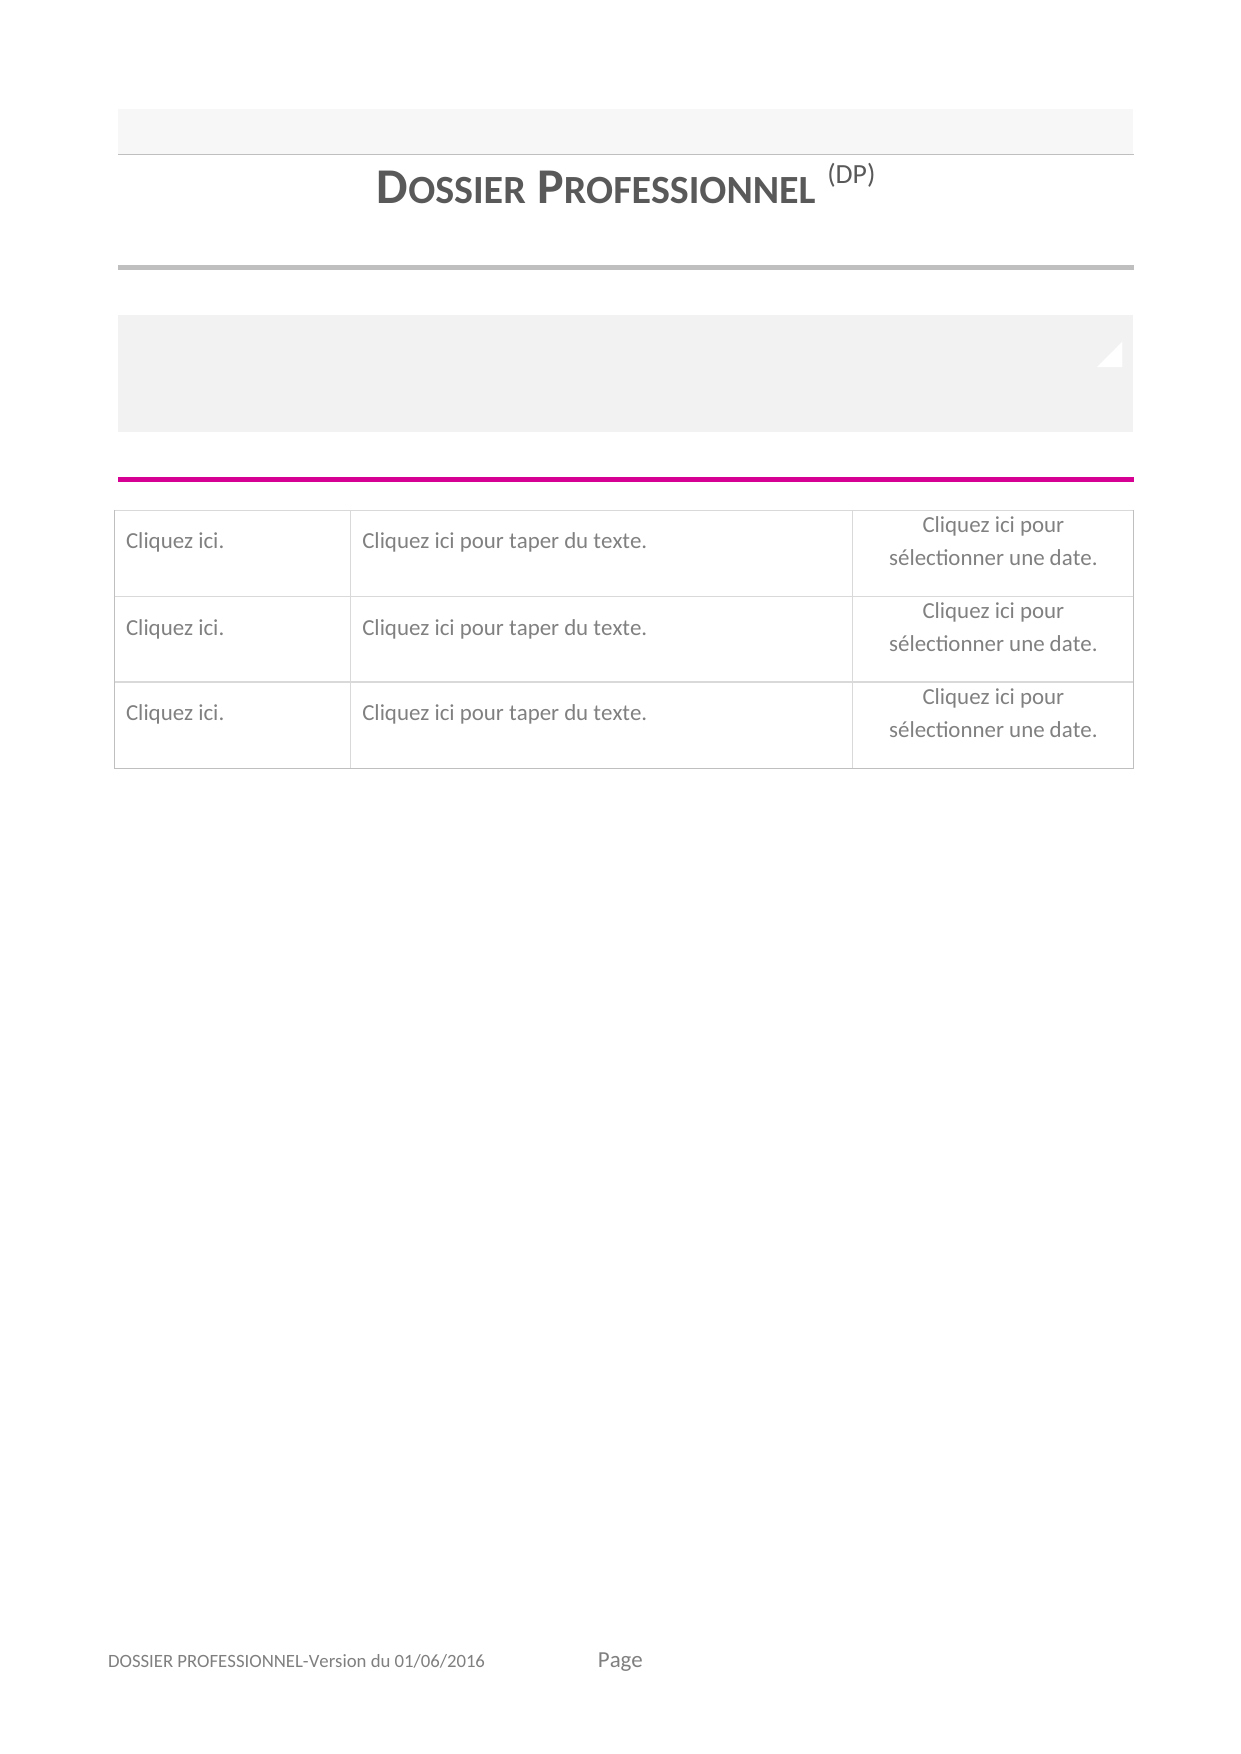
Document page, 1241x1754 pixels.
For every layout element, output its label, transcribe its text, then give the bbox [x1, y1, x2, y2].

table_cell Cliquez ici. [115, 597, 350, 681]
table_cell Cliquez ici pour sélectionner une date. [853, 597, 1133, 681]
table_cell Cliquez ici. [115, 683, 350, 767]
table_cell Cliquez ici pour sélectionner une date. [853, 683, 1133, 767]
table_cell Cliquez ici pour taper du texte. [351, 683, 852, 767]
table_cell Cliquez ici. [115, 511, 350, 596]
table_cell Cliquez ici pour taper du texte. [351, 597, 852, 681]
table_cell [351, 511, 852, 596]
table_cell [853, 511, 1133, 596]
